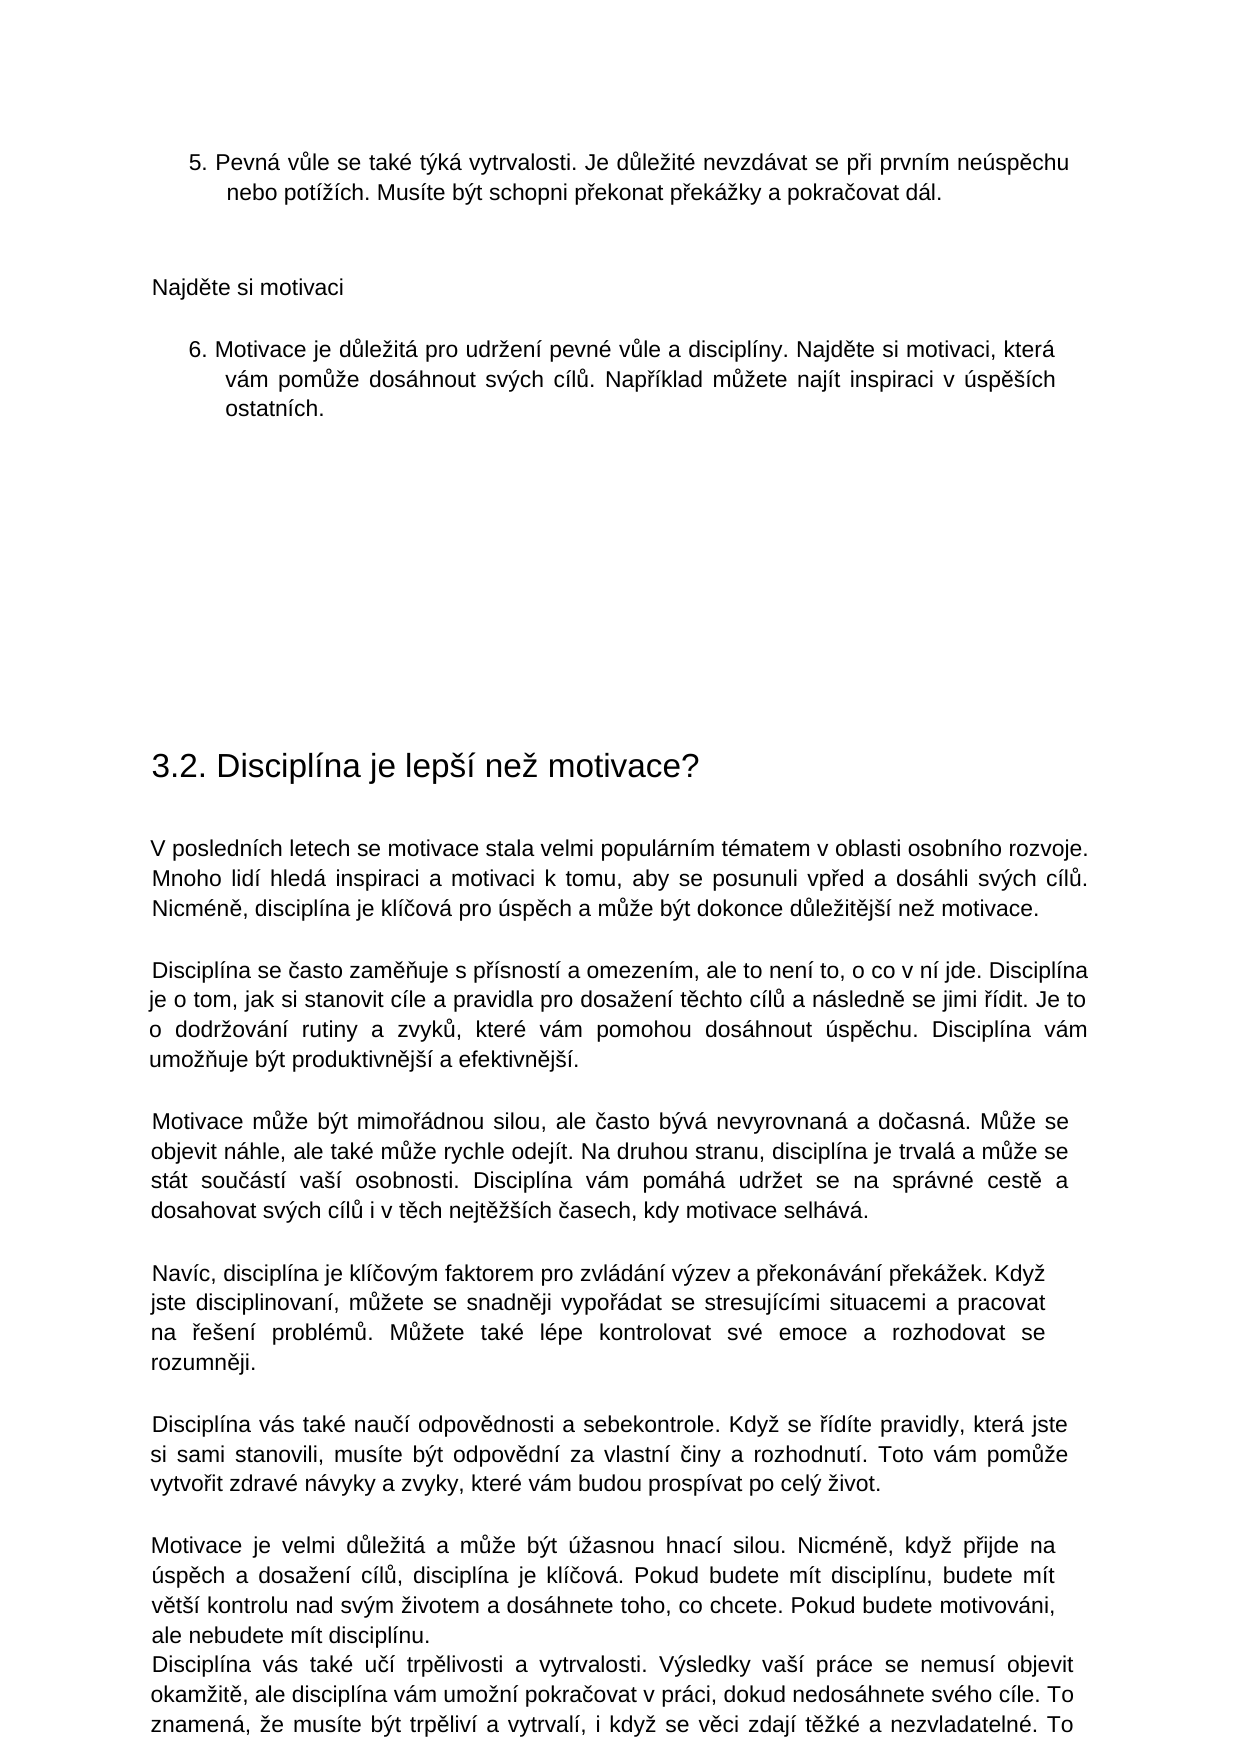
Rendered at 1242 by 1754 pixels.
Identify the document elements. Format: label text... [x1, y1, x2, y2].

text Najděte si motivaci [152, 274, 1096, 300]
text 5. Pevná vůle se také týká vytrvalosti. Je důležité nevzdávat se při prvním neúspěchu nebo potížích. Musíte být schopni překonat překážky a pokračovat dál. [188, 149, 1069, 205]
text 3.2. Disciplína je lepší než motivace? [151, 746, 1096, 784]
text Motivace je velmi důležitá a může být úžasnou hnací silou. Nicméně, když přijde na úspěch a dosažení cílů, disciplína je klíčová. Pokud budete mít disciplínu, budete mít větší kontrolu nad svým životem a dosáhnete toho, co chcete. Pokud budete motivováni, ale nebudete mít disciplínu. [151, 1532, 1056, 1648]
text Disciplína vás také naučí odpovědnosti a sebekontrole. Když se řídíte pravidly, která jste si sami stanovili, musíte být odpovědní za vlastní činy a rozhodnutí. Toto vám pomůže vytvořit zdravé návyky a zvyky, které vám budou prospívat po celý život. [150, 1411, 1069, 1497]
text Motivace může být mimořádnou silou, ale často bývá nevyrovnaná a dočasná. Může se objevit náhle, ale také může rychle odejít. Na druhou stranu, disciplína je trvalá a může se stát součástí vaší osobnosti. Disciplína vám pomáhá udržet se na správné cestě a dosahovat svých cílů i v těch nejtěžších časech, kdy motivace selhává. [151, 1108, 1069, 1223]
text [150, 1651, 1075, 1737]
text Navíc, disciplína je klíčovým faktorem pro zvládání výzev a překonávání překážek. Když jste disciplinovaní, můžete se snadněji vypořádat se stresujícími situacemi a pracovat na řešení problémů. Můžete také lépe kontrolovat své emoce a rozhodovat se rozumněji. [151, 1259, 1046, 1375]
text Disciplína se často zaměňuje s přísností a omezením, ale to není to, o co v ní jde. Disciplína je o tom, jak si stanovit cíle a pravidla pro dosažení těchto cílů a následně se jimi řídit. Je to o dodržování rutiny a zvyků, které vám pomohou dosáhnout úspěchu. Disciplína vám umožňuje být produktivnější a efektivnější. [149, 957, 1089, 1072]
text V posledních letech se motivace stala velmi populárním tématem v oblasti osobního rozvoje. Mnoho lidí hledá inspiraci a motivaci k tomu, aby se posunuli vpřed a dosáhli svých cílů. Nicméně, disciplína je klíčová pro úspěch a může být dokonce důležitější než motivace. [150, 835, 1089, 921]
text 6. Motivace je důležitá pro udržení pevné vůle a disciplíny. Najděte si motivaci, která vám pomůže dosáhnout svých cílů. Například můžete najít inspiraci v úspěších ostatních. [188, 336, 1056, 422]
